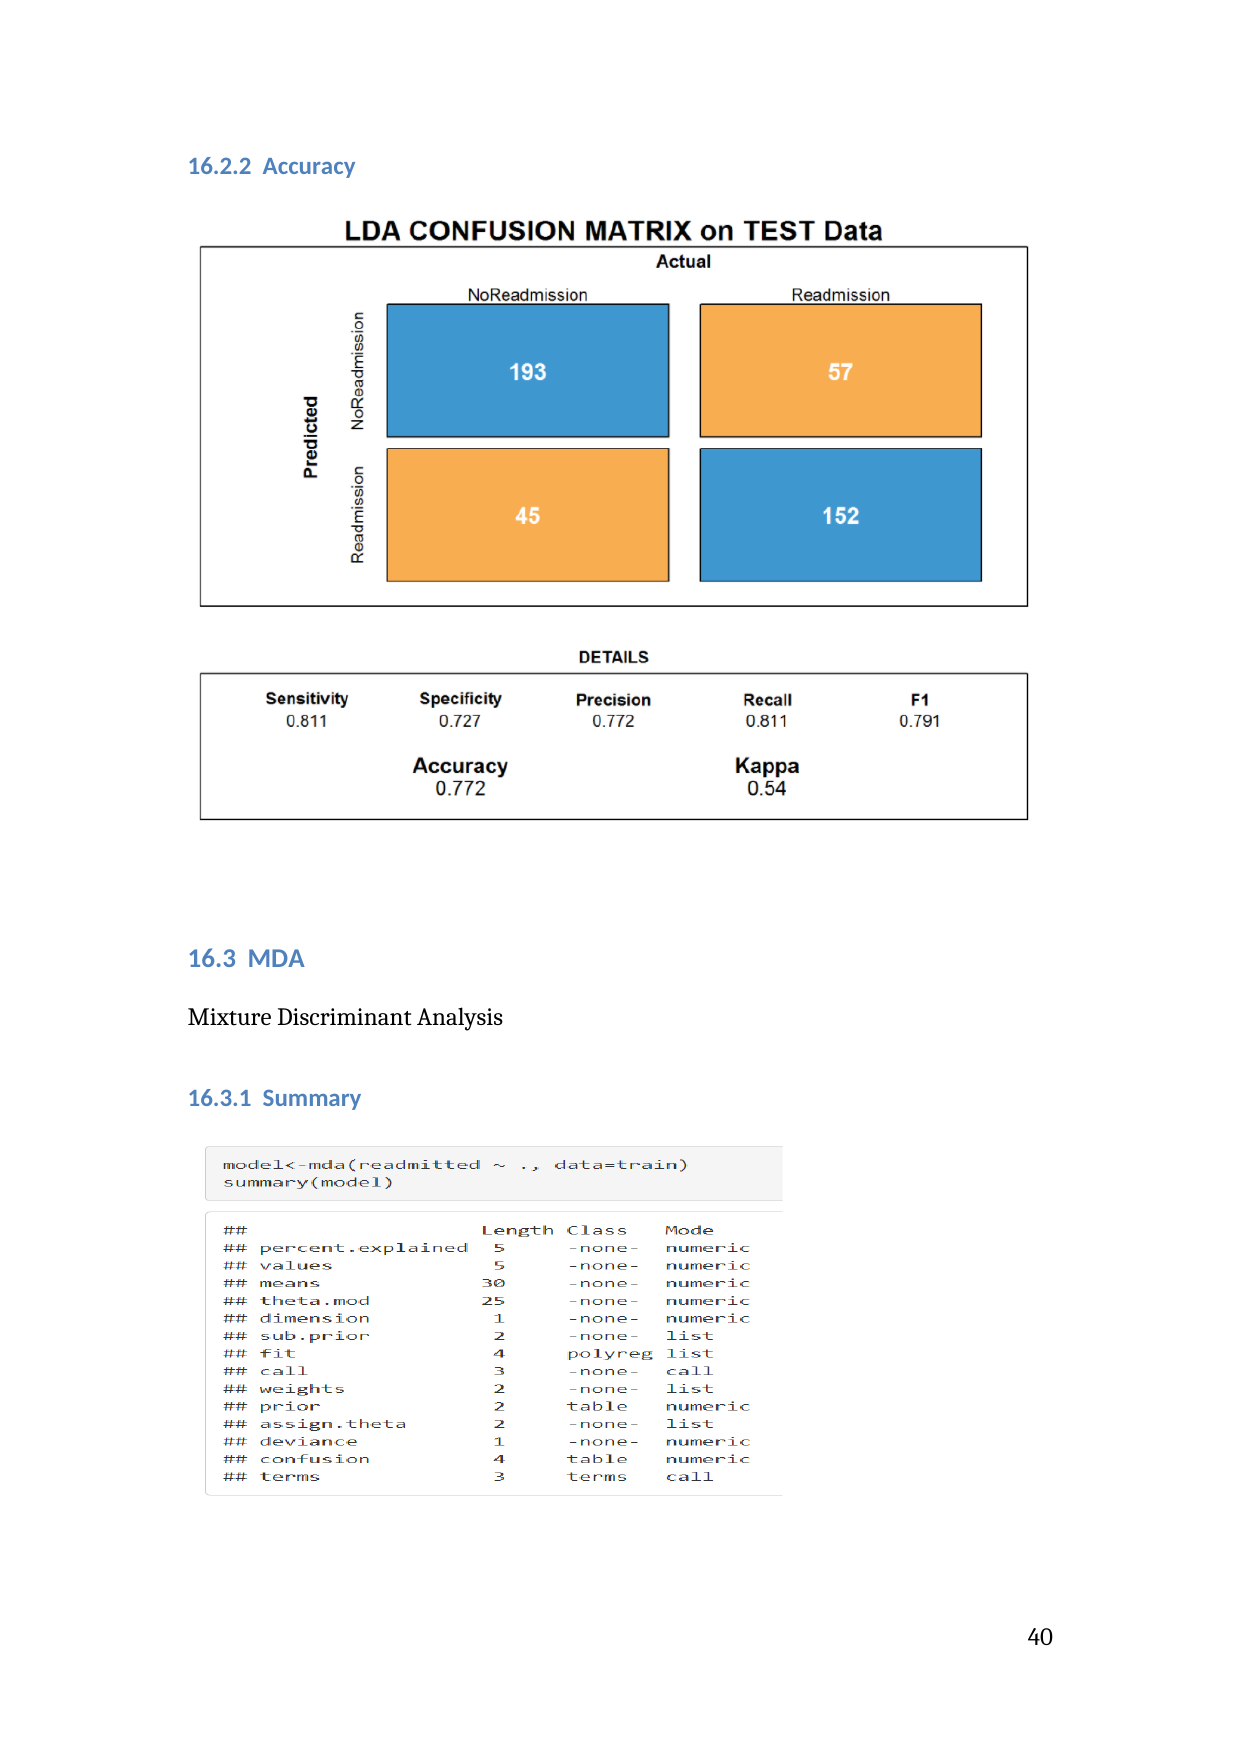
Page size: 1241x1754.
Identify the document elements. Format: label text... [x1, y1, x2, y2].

subtitle Summary [187, 1082, 1053, 1112]
subtitle Accuracy [187, 150, 1053, 181]
picture [187, 1141, 783, 1498]
picture [187, 209, 1052, 835]
text Mixture Discriminant Analysis [187, 1003, 1053, 1032]
subtitle MDA [187, 942, 1053, 974]
